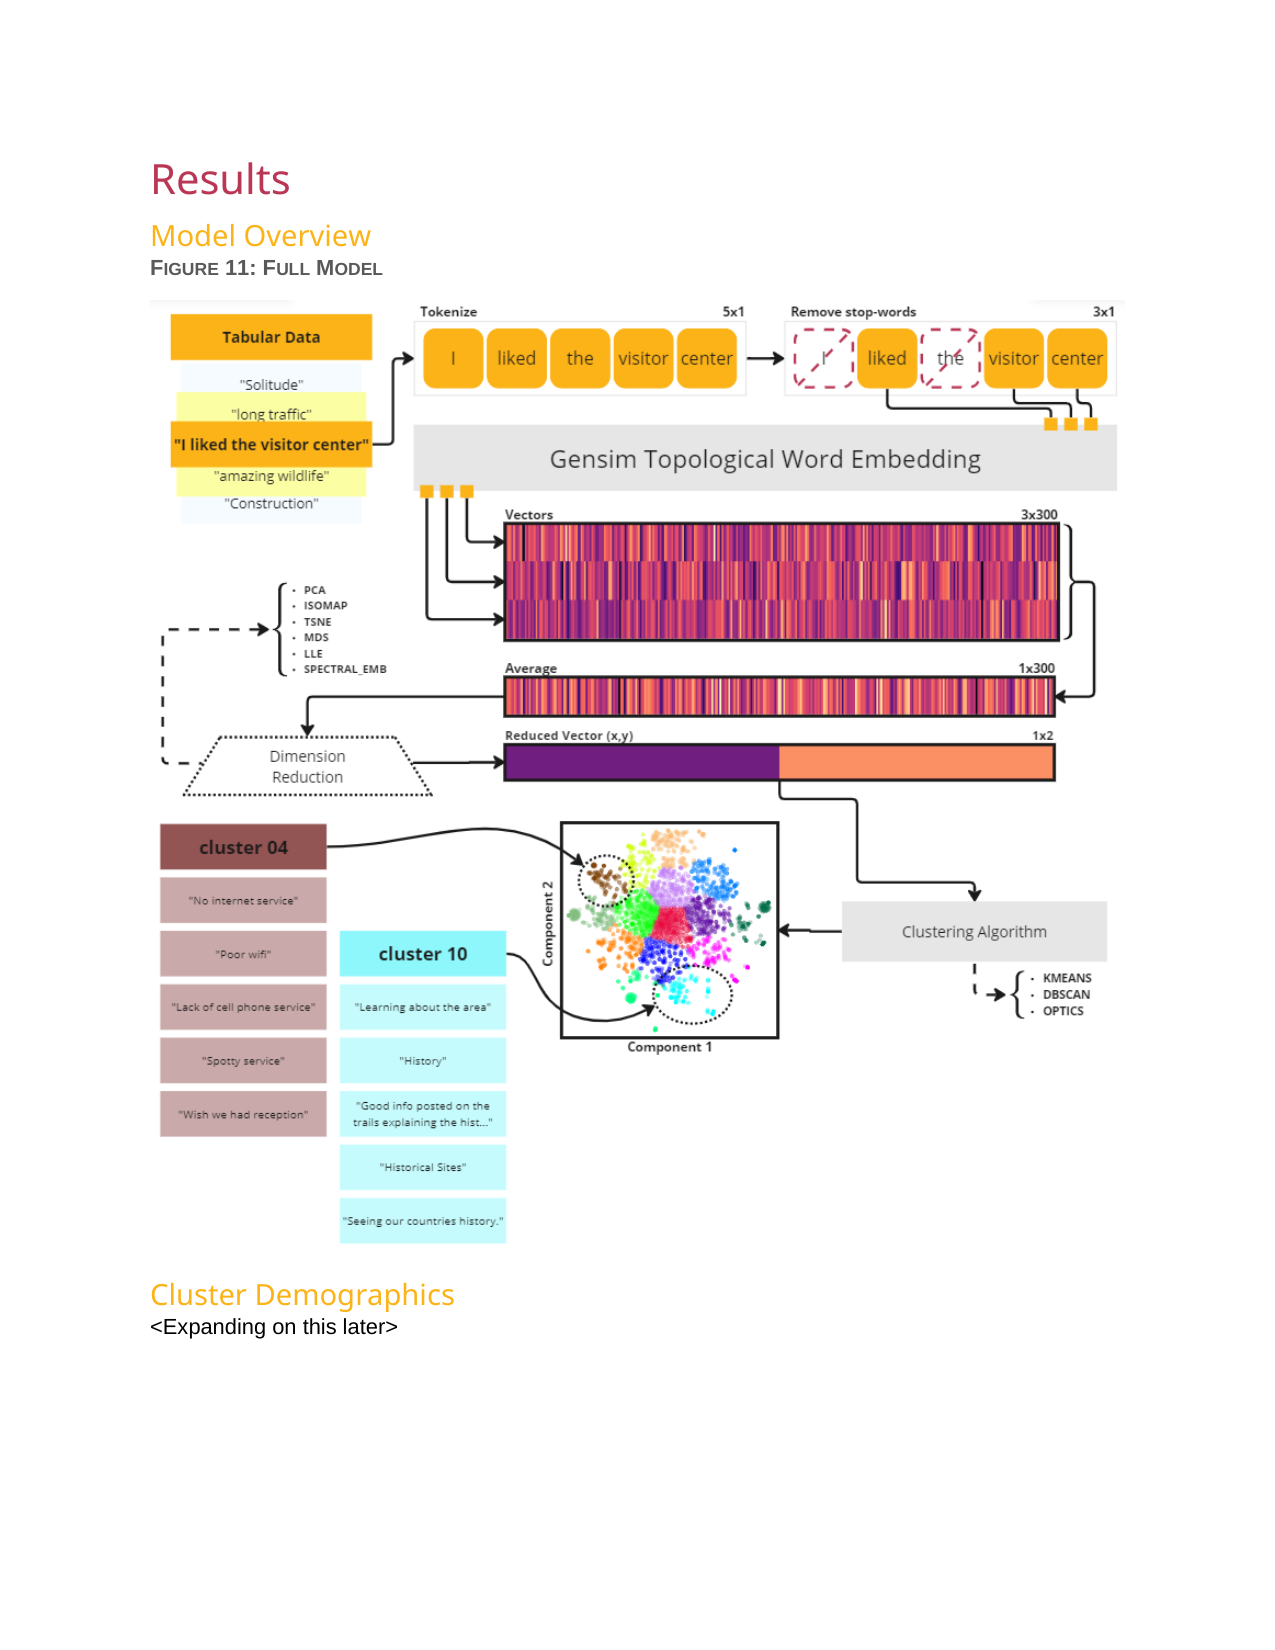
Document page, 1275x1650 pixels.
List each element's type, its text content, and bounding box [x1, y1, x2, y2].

text <Expanding on this later> [150, 1314, 1125, 1339]
subtitle Model Overview [150, 215, 1125, 255]
subtitle Cluster Demographics [150, 1274, 1125, 1314]
picture [150, 300, 1125, 1249]
subtitle Results [150, 150, 1125, 207]
